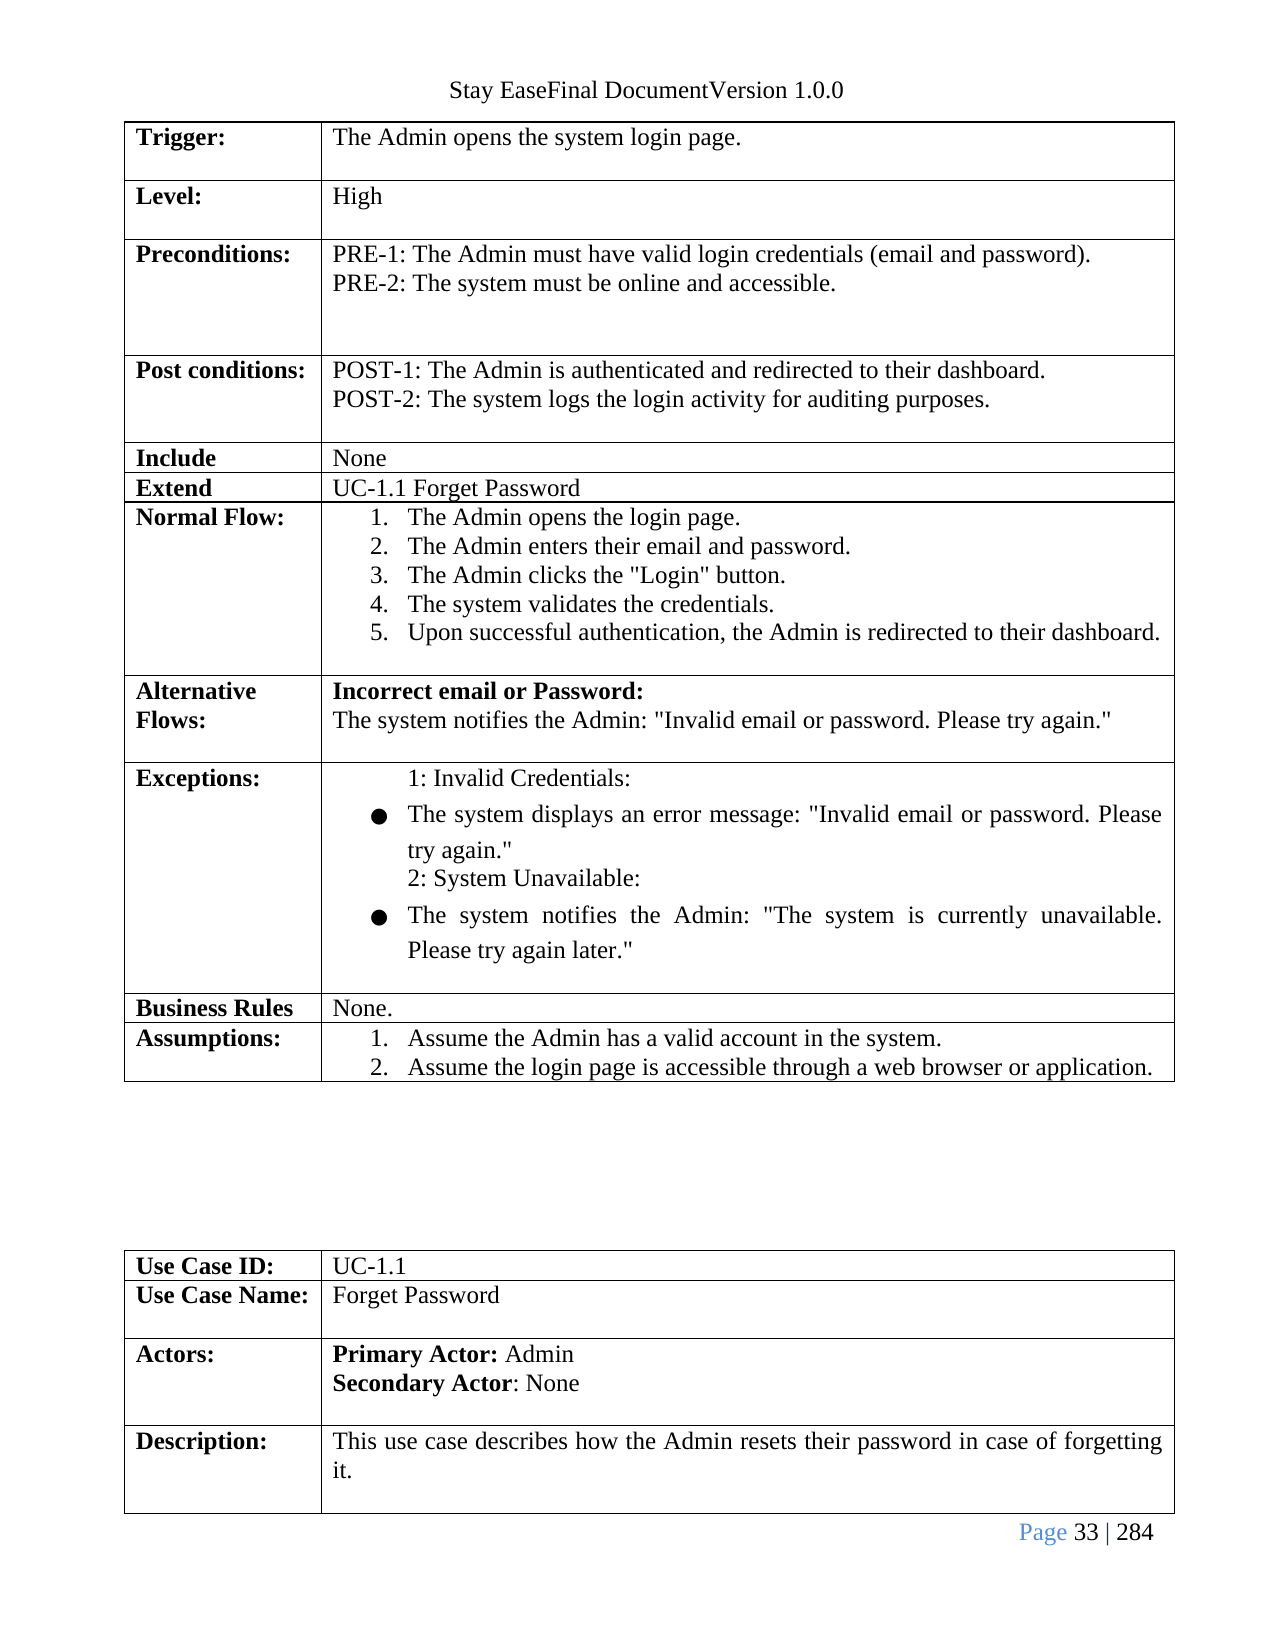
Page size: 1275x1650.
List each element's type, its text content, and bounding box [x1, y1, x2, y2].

table_cell Include [125, 443, 321, 472]
table_cell Actors: [125, 1339, 321, 1425]
table_cell Forget Password [322, 1281, 1174, 1338]
table_cell Normal Flow: [125, 503, 321, 675]
table_cell The Admin opens the login page. The Admin enters their email and password. The Admin clicks the "Login" button. The system validates the credentials. Upon successful authentication, the Admin is redirected to their dashboard. [322, 503, 1174, 675]
table_cell Exceptions: [125, 763, 321, 992]
table_cell Trigger: [125, 123, 321, 180]
table_cell Use Case Name: [125, 1281, 321, 1338]
table_cell Business Rules [125, 994, 321, 1022]
table_cell The Admin opens the system login page. [322, 123, 1174, 180]
table_cell Extend [125, 473, 321, 501]
table_cell Preconditions: [125, 240, 321, 354]
table_cell None [322, 443, 1174, 472]
table_cell Post conditions: [125, 356, 321, 442]
table_header Use Case ID: [125, 1251, 321, 1279]
table_cell 1: Invalid Credentials: The system displays an error message: "Invalid email or password. Please try again." 2: System Unavailable: The system notifies the Admin: "The system is currently unavailable. Please try again later." [322, 763, 1174, 992]
table_cell Level: [125, 181, 321, 238]
table_cell Alternative Flows: [125, 676, 321, 762]
table_cell Assume the Admin has a valid account in the system. Assume the login page is accessible through a web browser or application. [322, 1023, 1174, 1081]
table_cell Incorrect email or Password: The system notifies the Admin: "Invalid email or password. Please try again." [322, 676, 1174, 762]
table_cell Primary Actor: Admin Secondary Actor: None [322, 1339, 1174, 1425]
table_cell High [322, 181, 1174, 238]
table_cell None. [322, 994, 1174, 1022]
table_header UC-1.1 [322, 1251, 1174, 1279]
table_cell Assumptions: [125, 1023, 321, 1081]
table_cell Description: [125, 1426, 321, 1513]
table_cell This use case describes how the Admin resets their password in case of forgetting it. [322, 1426, 1174, 1513]
table_cell PRE-1: The Admin must have valid login credentials (email and password). PRE-2: The system must be online and accessible. [322, 240, 1174, 354]
table_cell POST-1: The Admin is authenticated and redirected to their dashboard. POST-2: The system logs the login activity for auditing purposes. [322, 356, 1174, 442]
table_cell UC-1.1 Forget Password [322, 473, 1174, 501]
